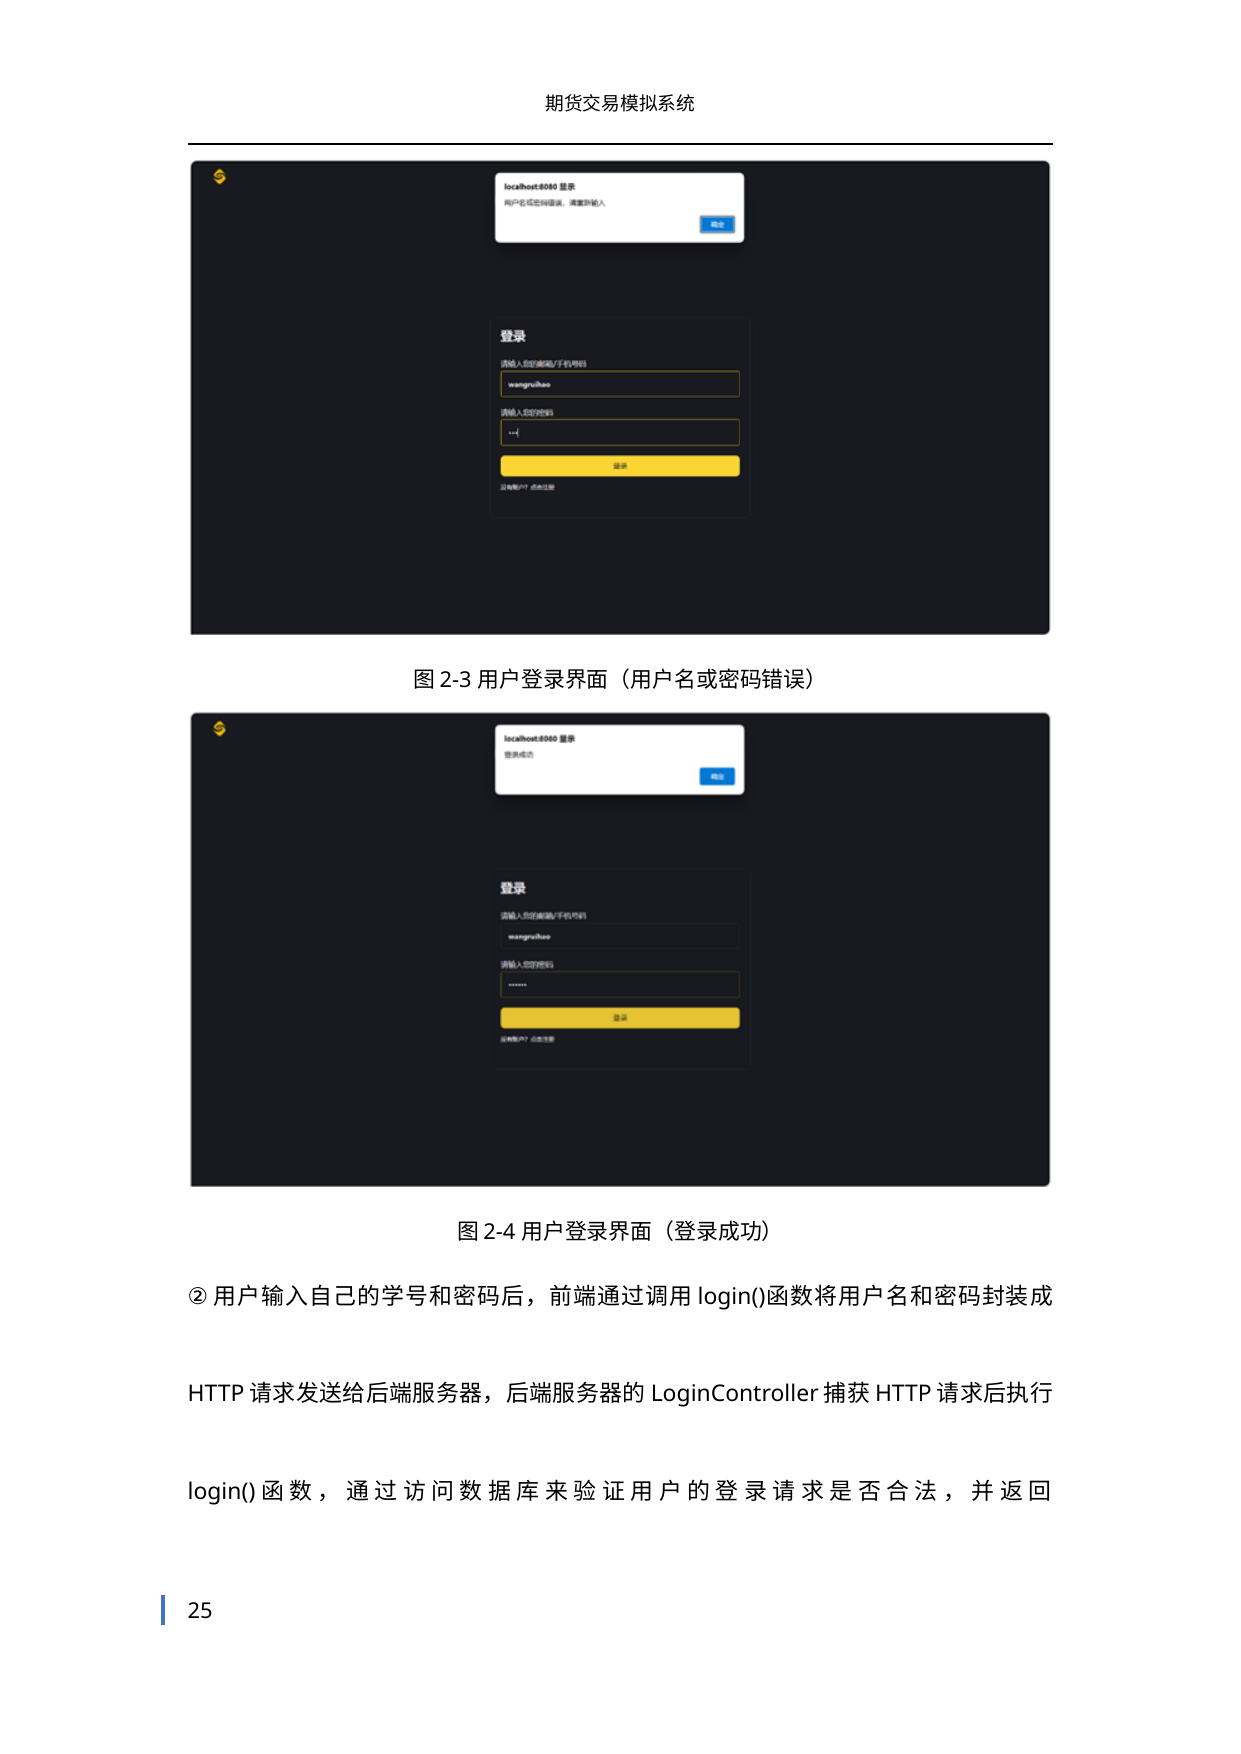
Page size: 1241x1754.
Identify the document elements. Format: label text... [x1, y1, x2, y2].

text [187, 1262, 1053, 1522]
text 图2-3 用户登录界面（用户名或密码错误） [187, 645, 1053, 694]
picture [187, 157, 1053, 645]
picture [187, 709, 1053, 1197]
text 图2-4 用户登录界面（登录成功） [187, 1197, 1053, 1246]
